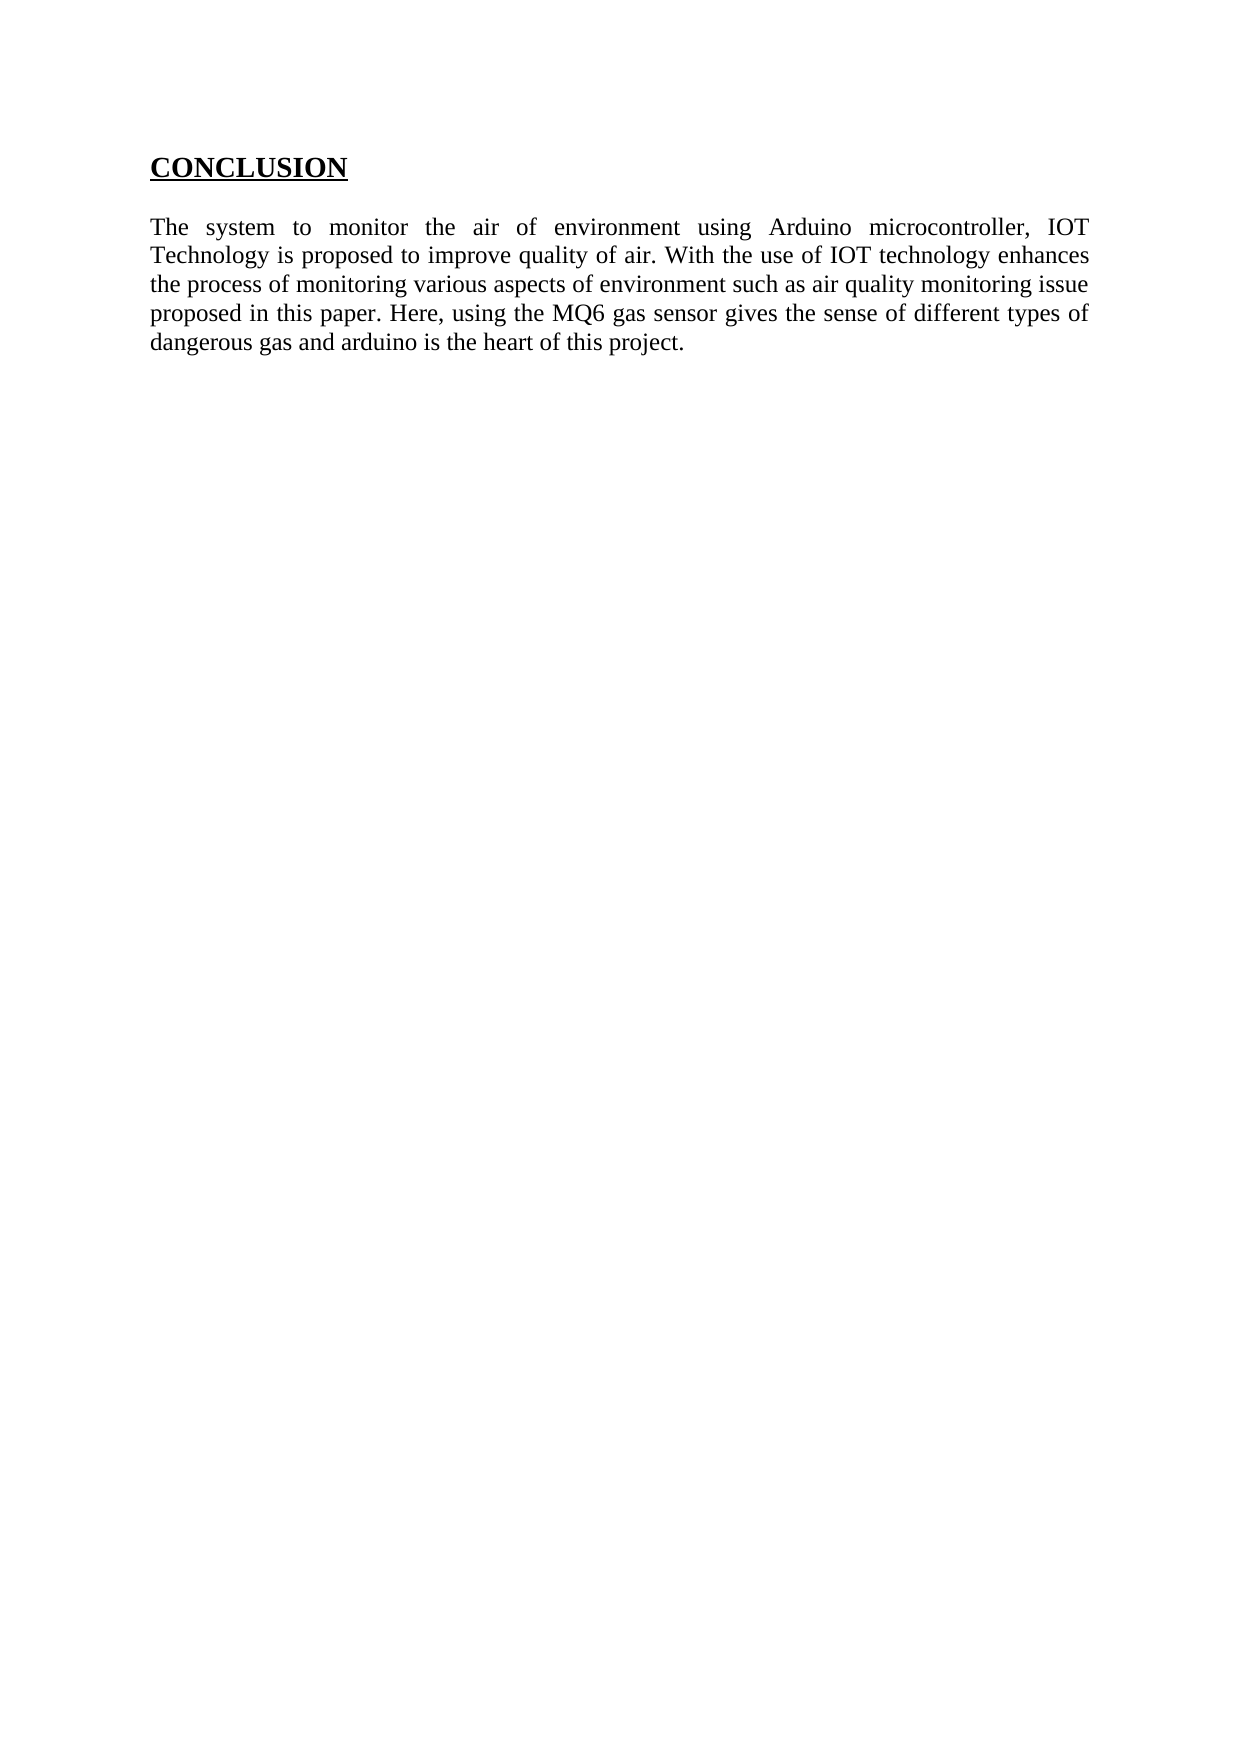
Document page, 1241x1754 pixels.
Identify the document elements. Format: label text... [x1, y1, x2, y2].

text CONCLUSION [150, 150, 1090, 183]
text The system to monitor the air of environment using Arduino microcontroller, IOT Technology is proposed to improve quality of air. With the use of IOT technology enhances the process of monitoring various aspects of environment such as air quality monitoring issue proposed in this paper. Here, using the MQ6 gas sensor gives the sense of different types of dangerous gas and arduino is the heart of this project. [150, 212, 1090, 356]
